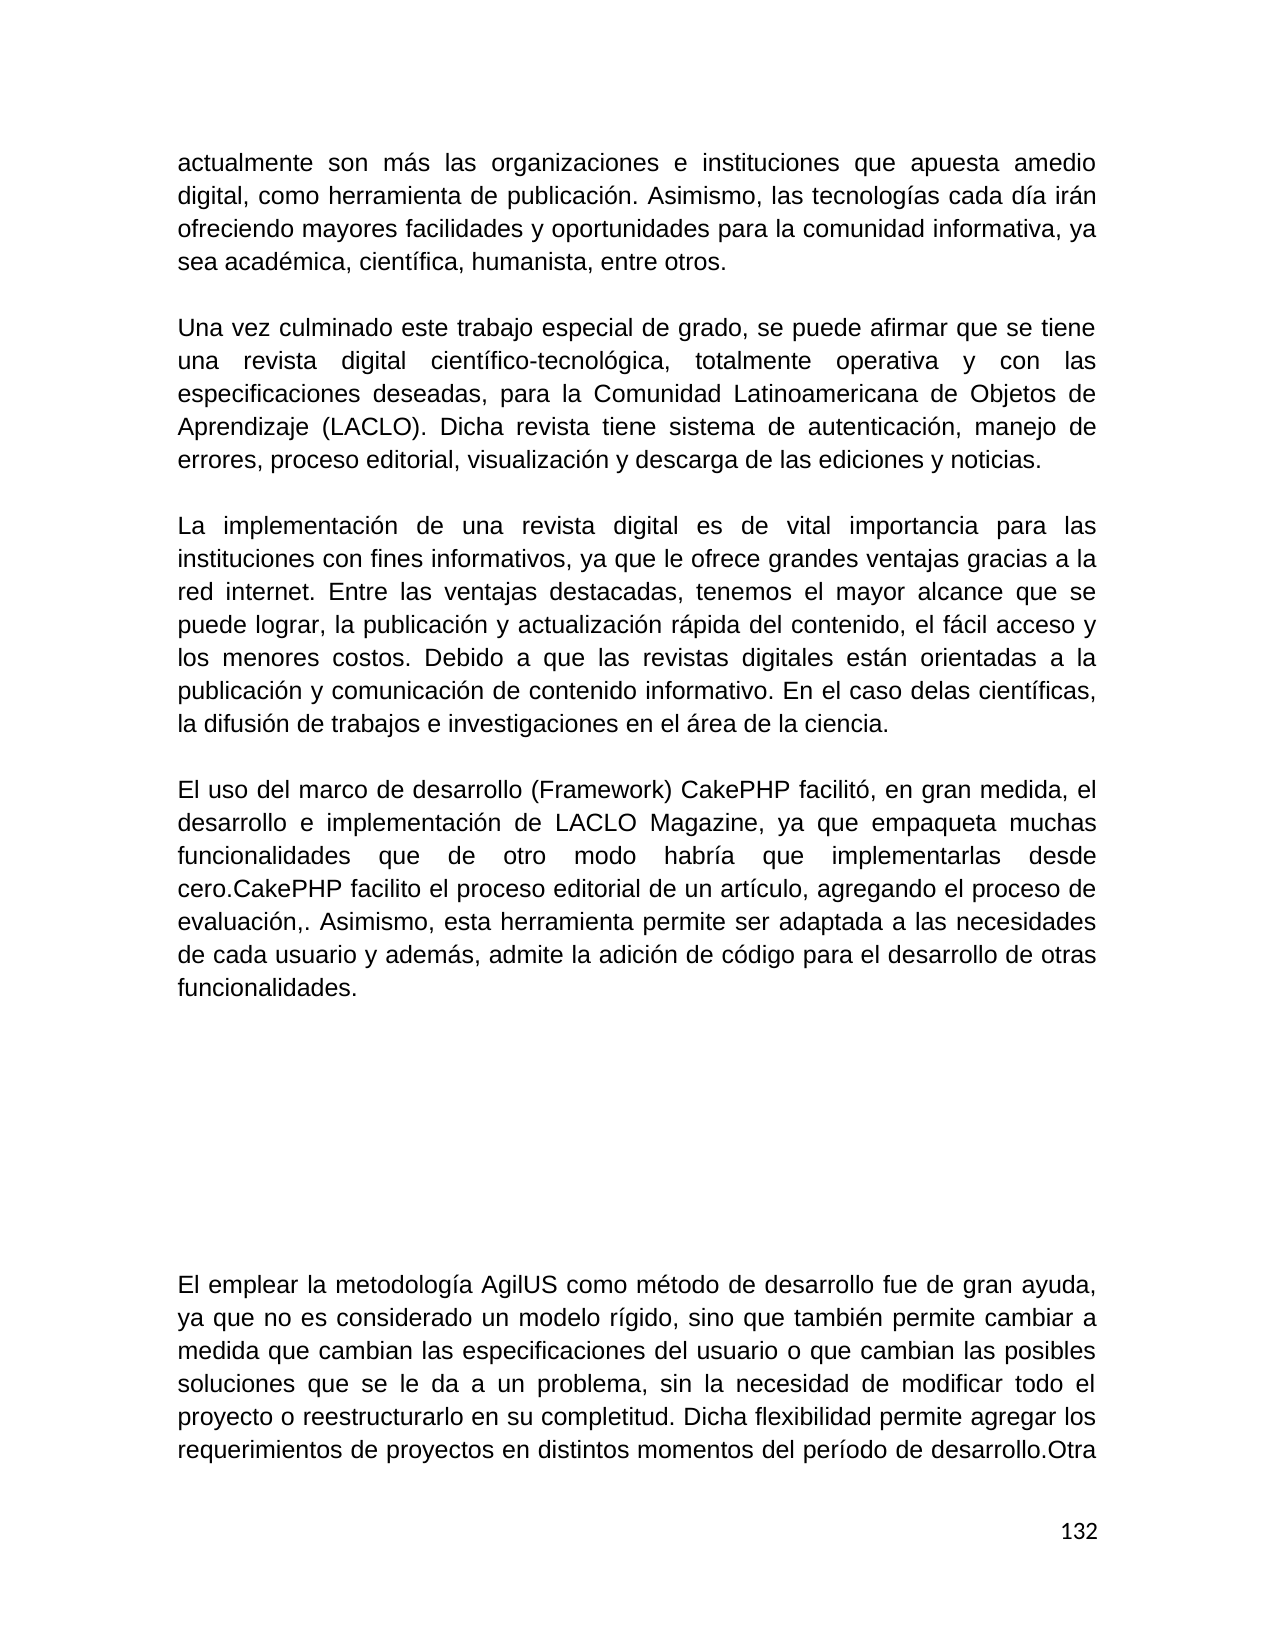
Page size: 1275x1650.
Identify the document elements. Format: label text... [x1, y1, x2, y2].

text El uso del marco de desarrollo (Framework) CakePHP facilitó, en gran medida, el desarrollo e implementación de LACLO Magazine, ya que empaqueta muchas funcionalidades que de otro modo habría que implementarlas desde cero.CakePHP facilito el proceso editorial de un artículo, agregando el proceso de evaluación,. Asimismo, esta herramienta permite ser adaptada a las necesidades de cada usuario y además, admite la adición de código para el desarrollo de otras funcionalidades. [177, 775, 1098, 1002]
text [177, 1270, 1098, 1464]
text La implementación de una revista digital es de vital importancia para las instituciones con fines informativos, ya que le ofrece grandes ventajas gracias a la red internet. Entre las ventajas destacadas, tenemos el mayor alcance que se puede lograr, la publicación y actualización rápida del contenido, el fácil acceso y los menores costos. Debido a que las revistas digitales están orientadas a la publicación y comunicación de contenido informativo. En el caso delas científicas, la difusión de trabajos e investigaciones en el área de la ciencia. [177, 511, 1098, 738]
text Una vez culminado este trabajo especial de grado, se puede afirmar que se tiene una revista digital científico-tecnológica, totalmente operativa y con las especificaciones deseadas, para la Comunidad Latinoamericana de Objetos de Aprendizaje (LACLO). Dicha revista tiene sistema de autenticación, manejo de errores, proceso editorial, visualización y descarga de las ediciones y noticias. [177, 313, 1098, 473]
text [177, 148, 1098, 275]
